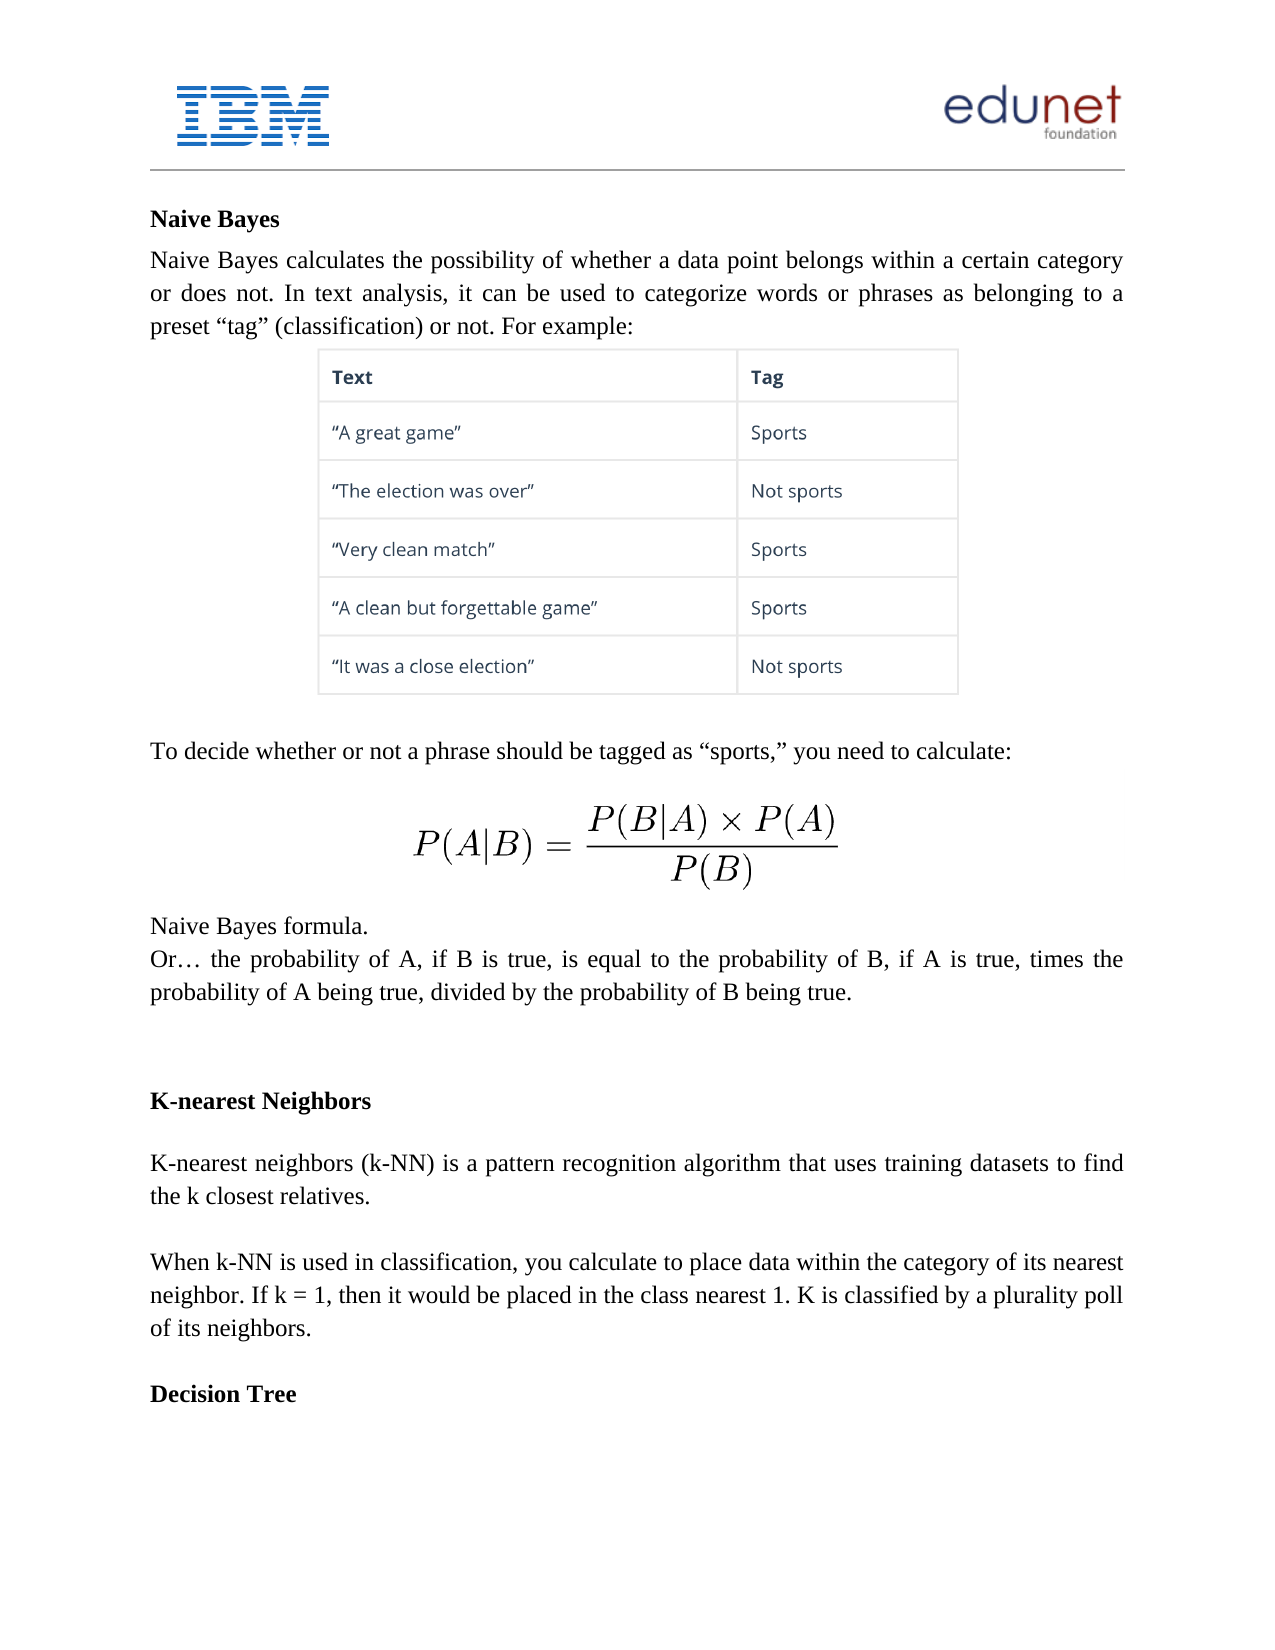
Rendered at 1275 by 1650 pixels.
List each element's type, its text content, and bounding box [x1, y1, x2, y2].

text K-nearest neighbors (k-NN) is a pattern recognition algorithm that uses training datasets to find the k closest relatives. [150, 1148, 1125, 1209]
text Naive Bayes formula. [150, 911, 1125, 940]
text To decide whether or not a phrase should be tagged as “sports,” you need to calculate: [150, 736, 1125, 765]
picture [150, 769, 1125, 908]
text When k-NN is used in classification, you calculate to place data within the category of its nearest neighbor. If k = 1, then it would be placed in the class nearest 1. K is classified by a plurality poll of its neighbors. [150, 1247, 1125, 1342]
subtitle Decision Tree [150, 1379, 1125, 1408]
subtitle K-nearest Neighbors [150, 1086, 1125, 1115]
text Or… the probability of A, if B is true, is equal to the probability of B, if A is true, times the probability of A being true, divided by the probability of B being true. [150, 944, 1125, 1006]
text Naive Bayes calculates the possibility of whether a data point belongs within a certain category or does not. In text analysis, it can be used to categorize words or phrases as belonging to a preset “tag” (classification) or not. For example: [150, 245, 1125, 340]
picture [313, 344, 962, 700]
subtitle Naive Bayes [150, 204, 1125, 232]
